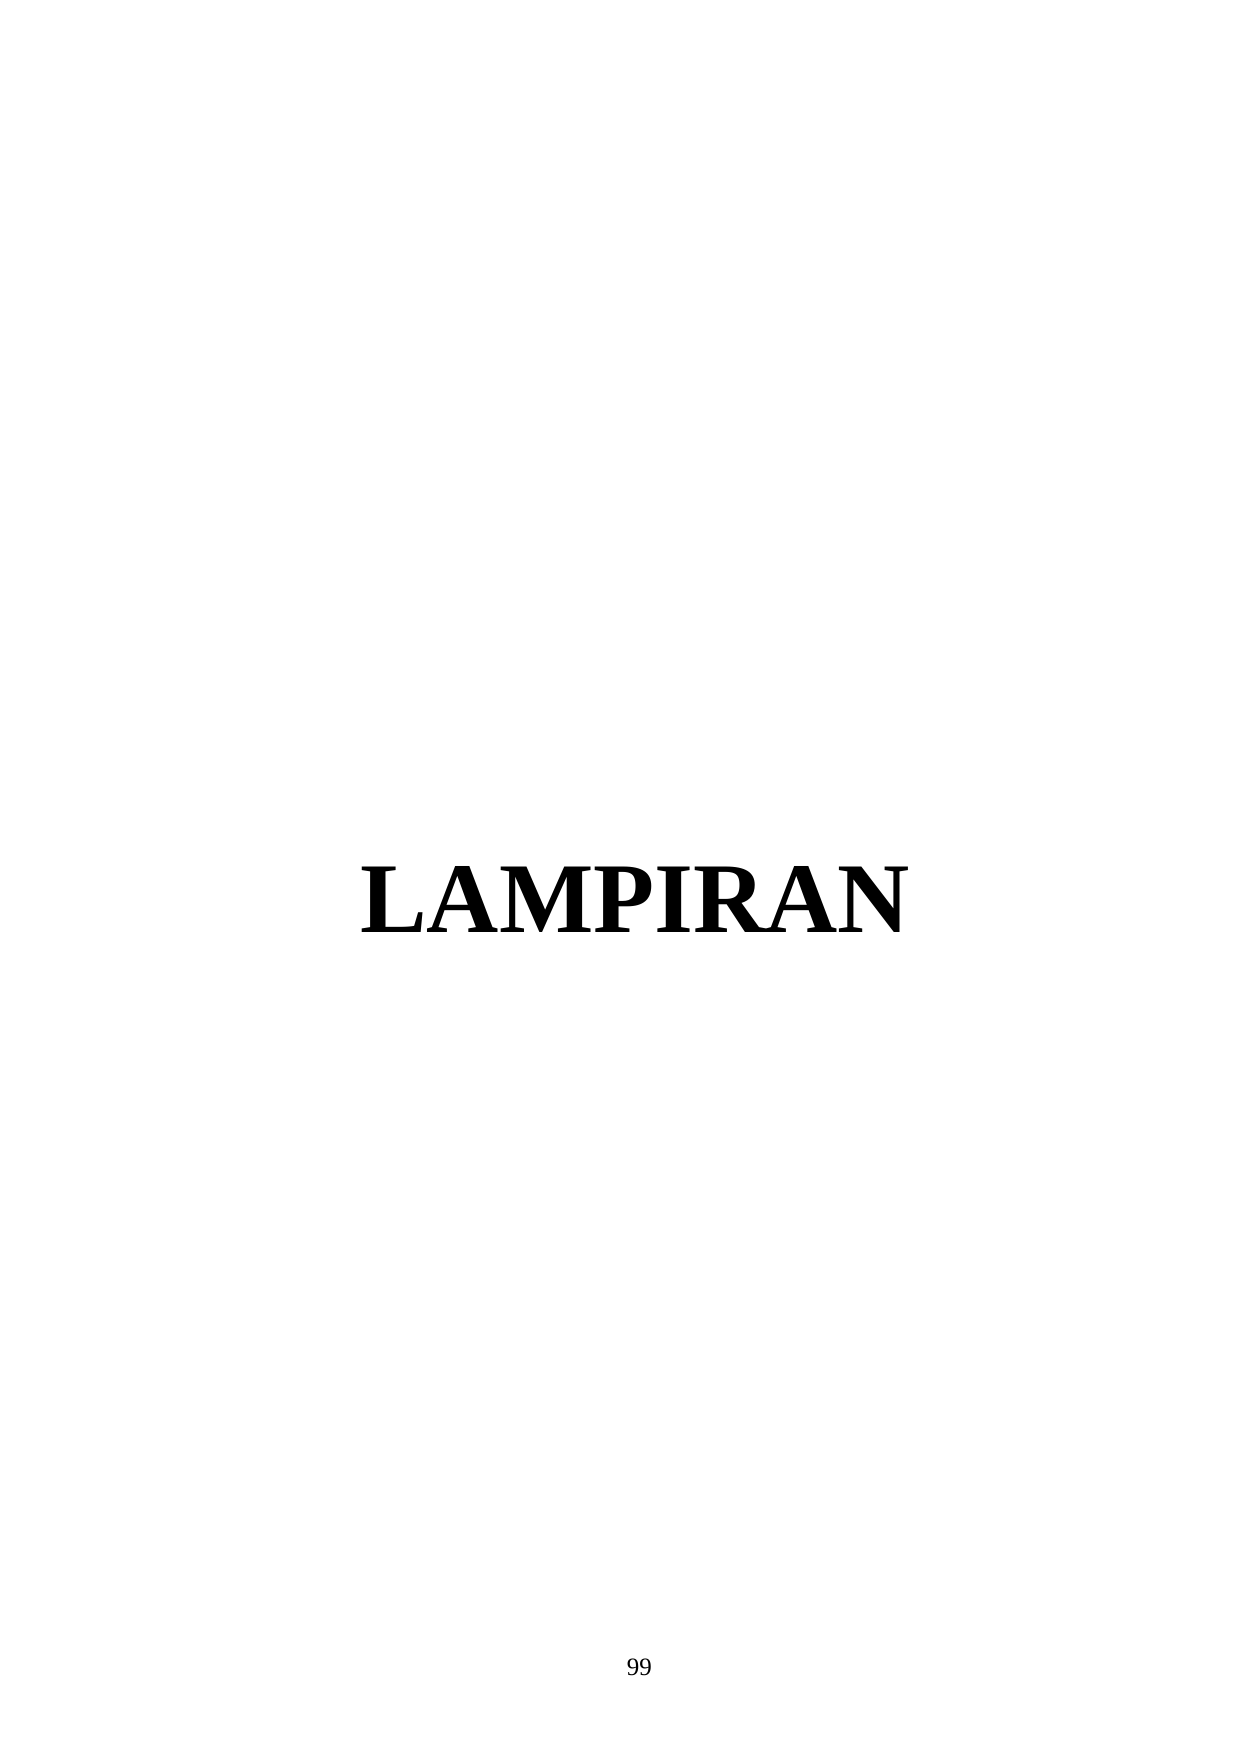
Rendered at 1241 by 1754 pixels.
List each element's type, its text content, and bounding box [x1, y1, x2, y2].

text LAMPIRAN [177, 839, 1092, 954]
